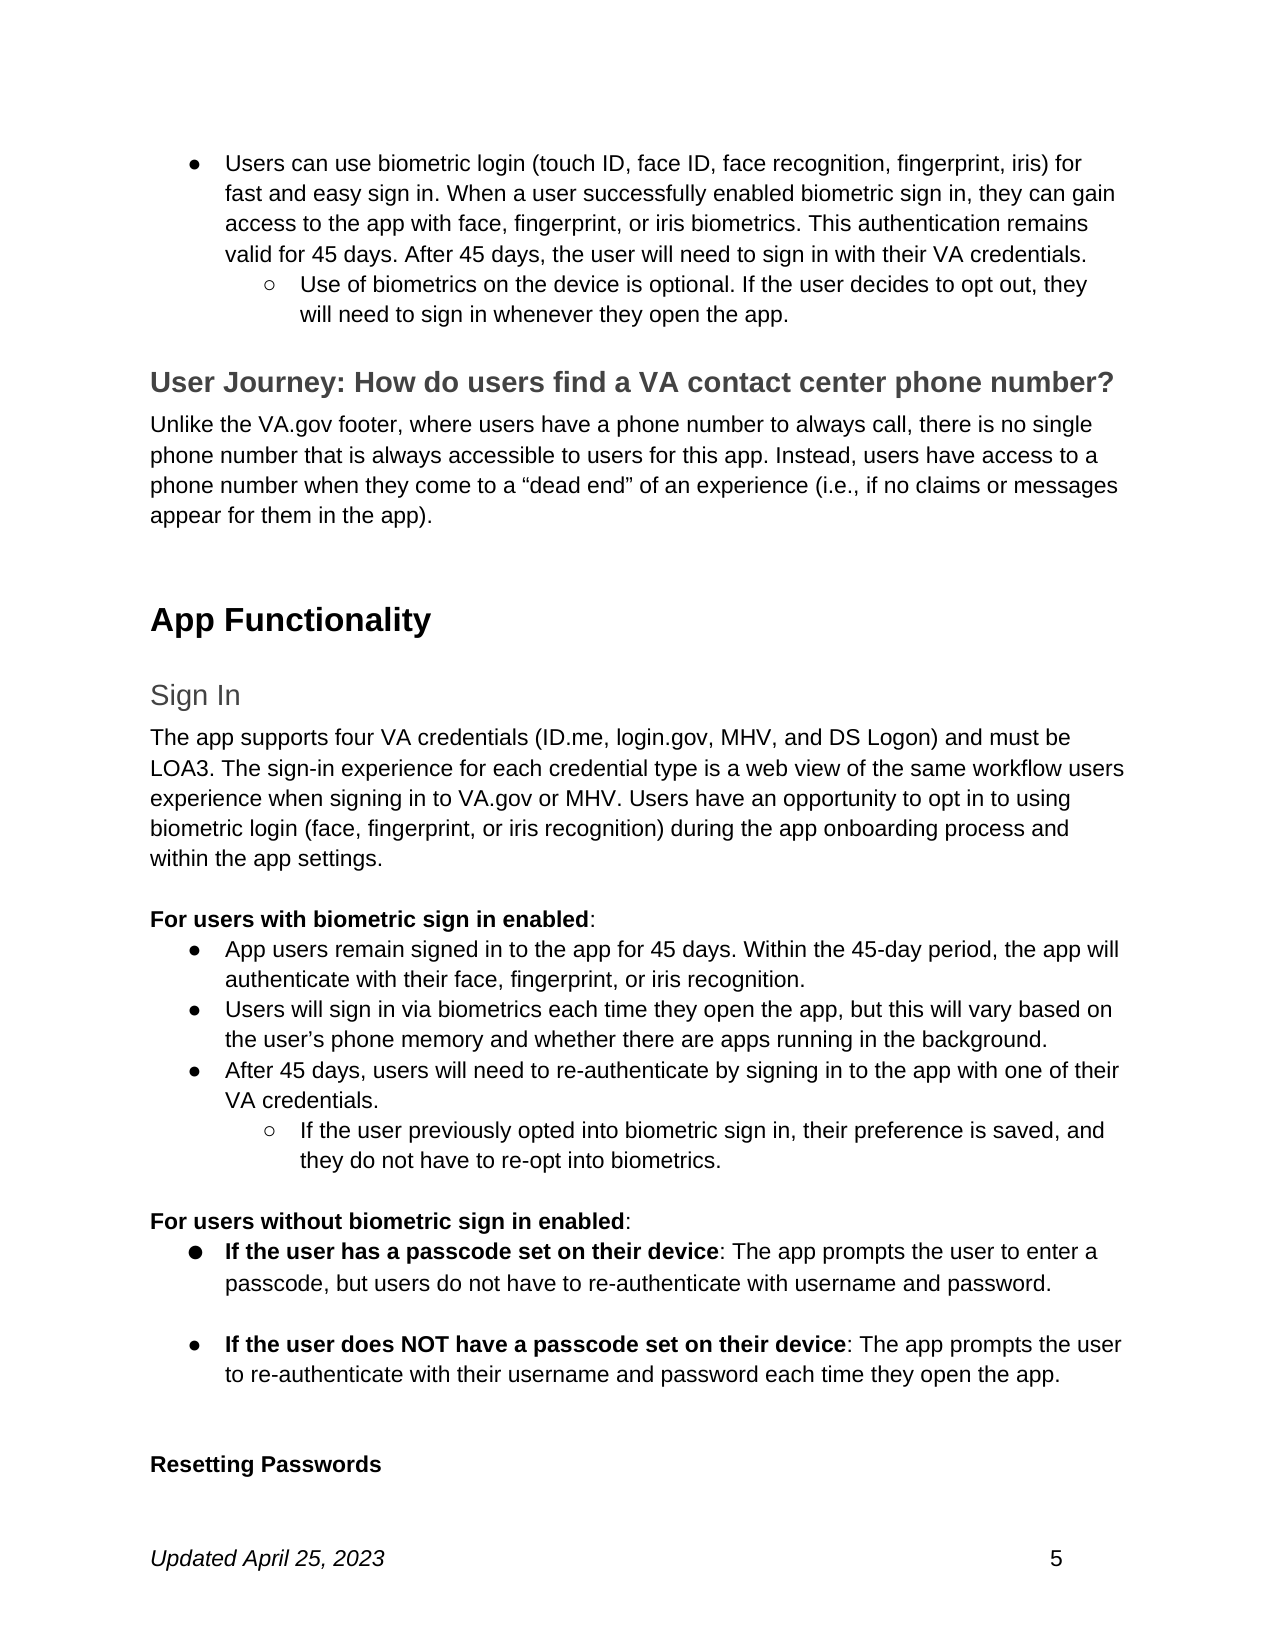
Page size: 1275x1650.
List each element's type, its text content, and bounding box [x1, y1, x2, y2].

text Unlike the VA.gov footer, where users have a phone number to always call, there is no single phone number that is always accessible to users for this app. Instead, users have access to a phone number when they come to a “dead end” of an experience (i.e., if no claims or messages appear for them in the app). [150, 411, 1125, 528]
list App users remain signed in to the app for 45 days. Within the 45-day period, the app will authenticate with their face, fingerprint, or iris recognition. [187, 936, 1125, 992]
subtitle App Functionality [150, 600, 1125, 638]
list After 45 days, users will need to re-authenticate by signing in to the app with one of their VA credentials. [187, 1057, 1125, 1113]
list Use of biometrics on the device is optional. If the user decides to opt out, they will need to sign in whenever they open the app. [262, 271, 1125, 327]
list If the user does NOT have a passcode set on their device: The app prompts the user to re-authenticate with their username and password each time they open the app. [187, 1331, 1125, 1387]
text The app supports four VA credentials (ID.me, login.gov, MHV, and DS Logon) and must be LOA3. The sign-in experience for each credential type is a web view of the same workflow users experience when signing in to VA.gov or MHV. Users have an opportunity to opt in to using biometric login (face, fingerprint, or iris recognition) during the app onboarding process and within the app settings. [150, 724, 1125, 872]
subtitle User Journey: How do users find a VA contact center phone number? [150, 364, 1125, 398]
text For users with biometric sign in enabled: [150, 906, 1125, 932]
text Resetting Passwords [150, 1451, 1125, 1478]
list If the user previously opted into biometric sign in, their preference is saved, and they do not have to re-opt into biometrics. [262, 1117, 1125, 1174]
subtitle Sign In [150, 677, 1125, 711]
list If the user has a passcode set on their device: The app prompts the user to enter a passcode, but users do not have to re-authenticate with username and password. [187, 1238, 1125, 1296]
list Users can use biometric login (touch ID, face ID, face recognition, fingerprint, iris) for fast and easy sign in. When a user successfully enabled biometric sign in, they can gain access to the app with face, fingerprint, or iris biometrics. This authentication remains valid for 45 days. After 45 days, the user will need to sign in with their VA credentials. [187, 150, 1125, 267]
text For users without biometric sign in enabled: [150, 1208, 1125, 1234]
list Users will sign in via biometrics each time they open the app, but this will vary based on the user’s phone memory and whether there are apps running in the background. [187, 996, 1125, 1053]
